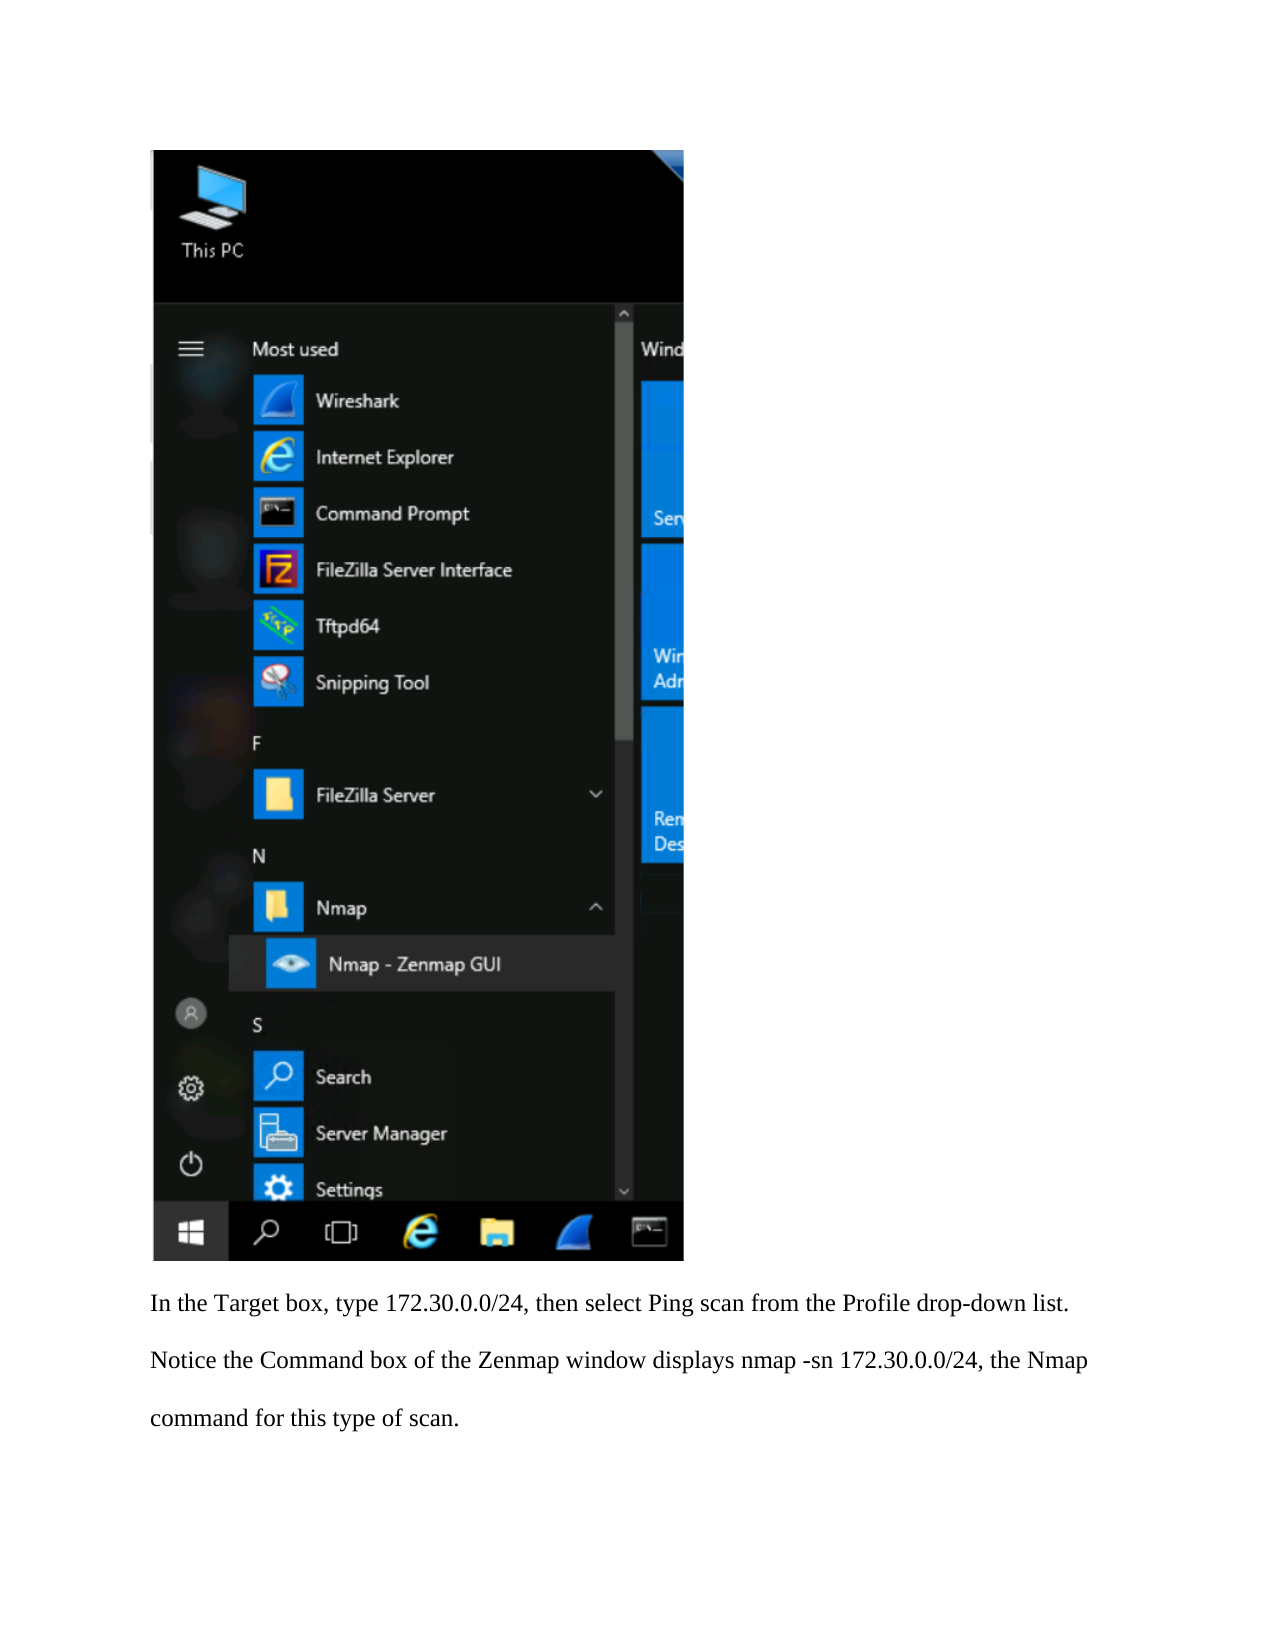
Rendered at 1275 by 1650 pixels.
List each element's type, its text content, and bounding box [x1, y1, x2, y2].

text In the Target box, type 172.30.0.0/24, then select Ping scan from the Profile drop-down list. [150, 1288, 1125, 1317]
picture [150, 150, 684, 1261]
text Notice the Command box of the Zenmap window displays nmap -sn 172.30.0.0/24, the Nmap command for this type of scan. [150, 1346, 1125, 1432]
